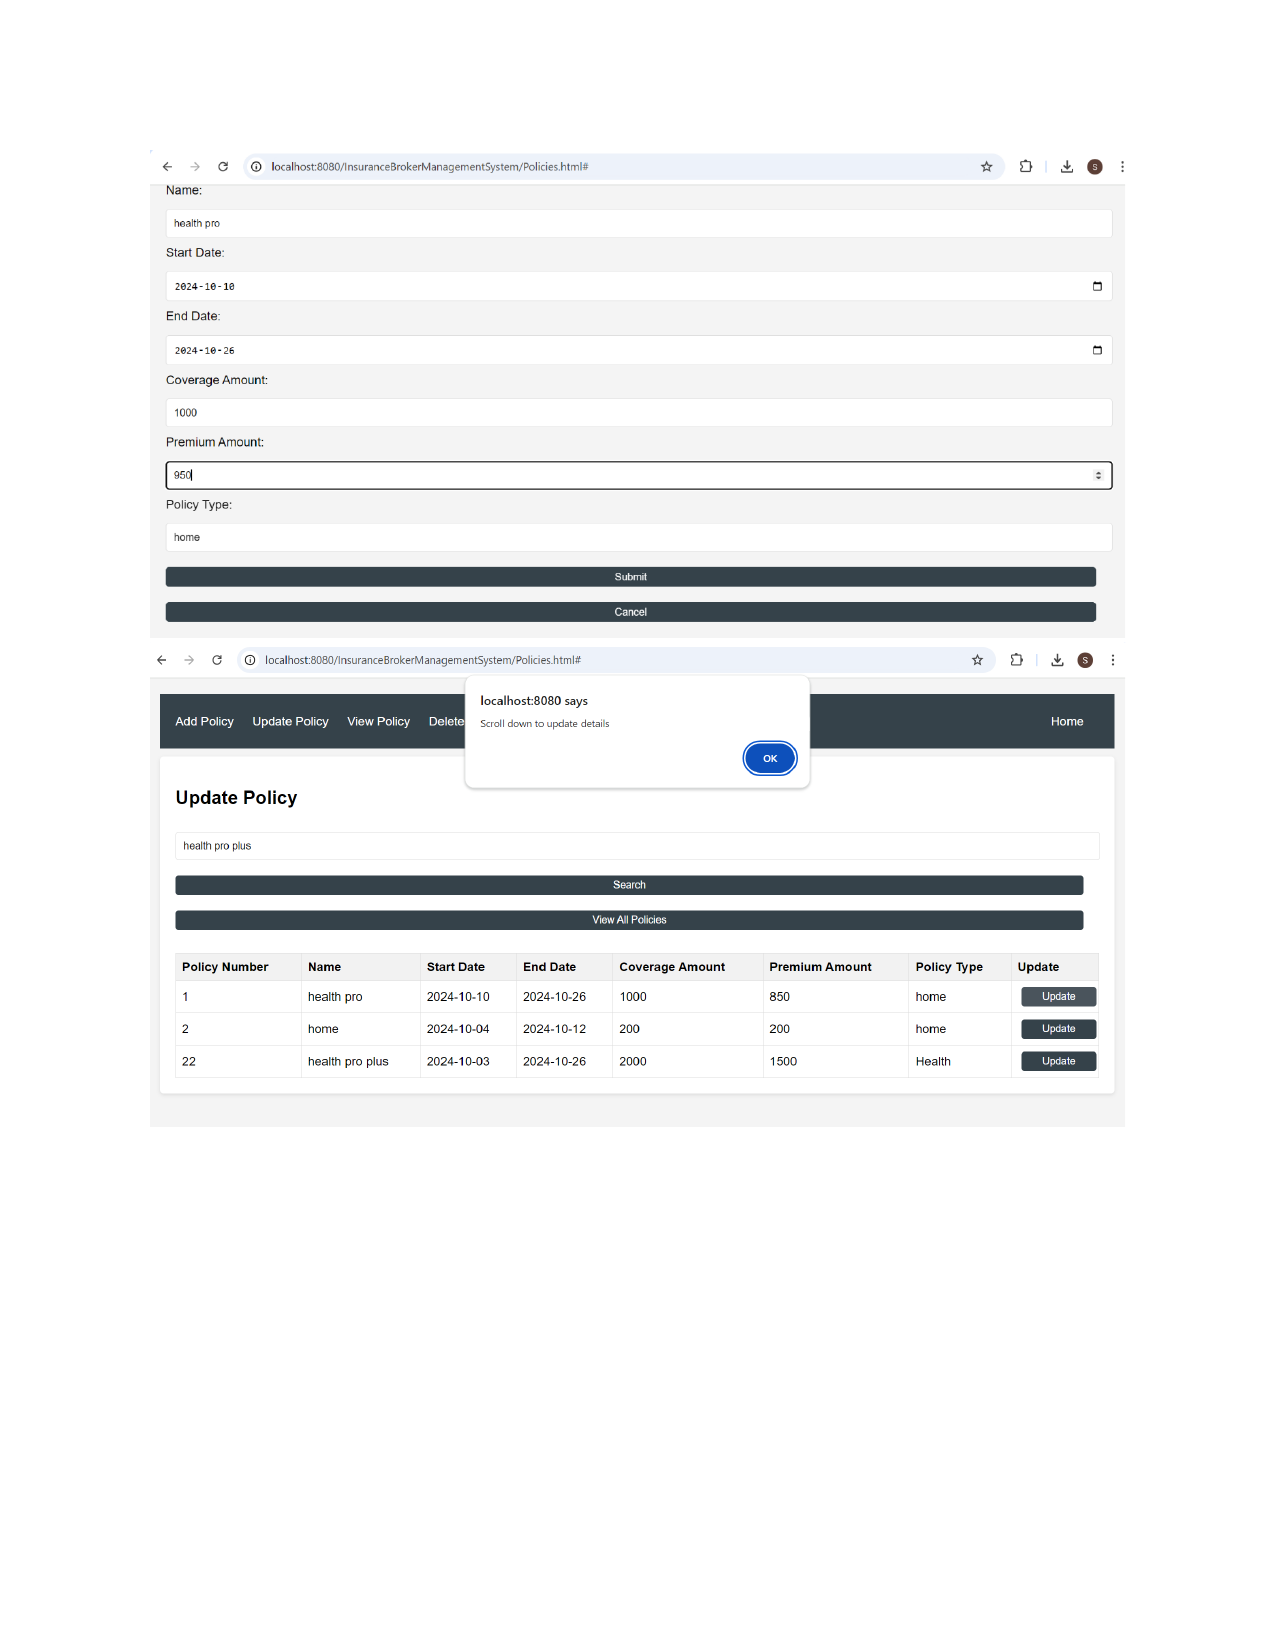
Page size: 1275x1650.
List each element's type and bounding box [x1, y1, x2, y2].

picture [150, 642, 1125, 1127]
picture [150, 150, 1125, 638]
